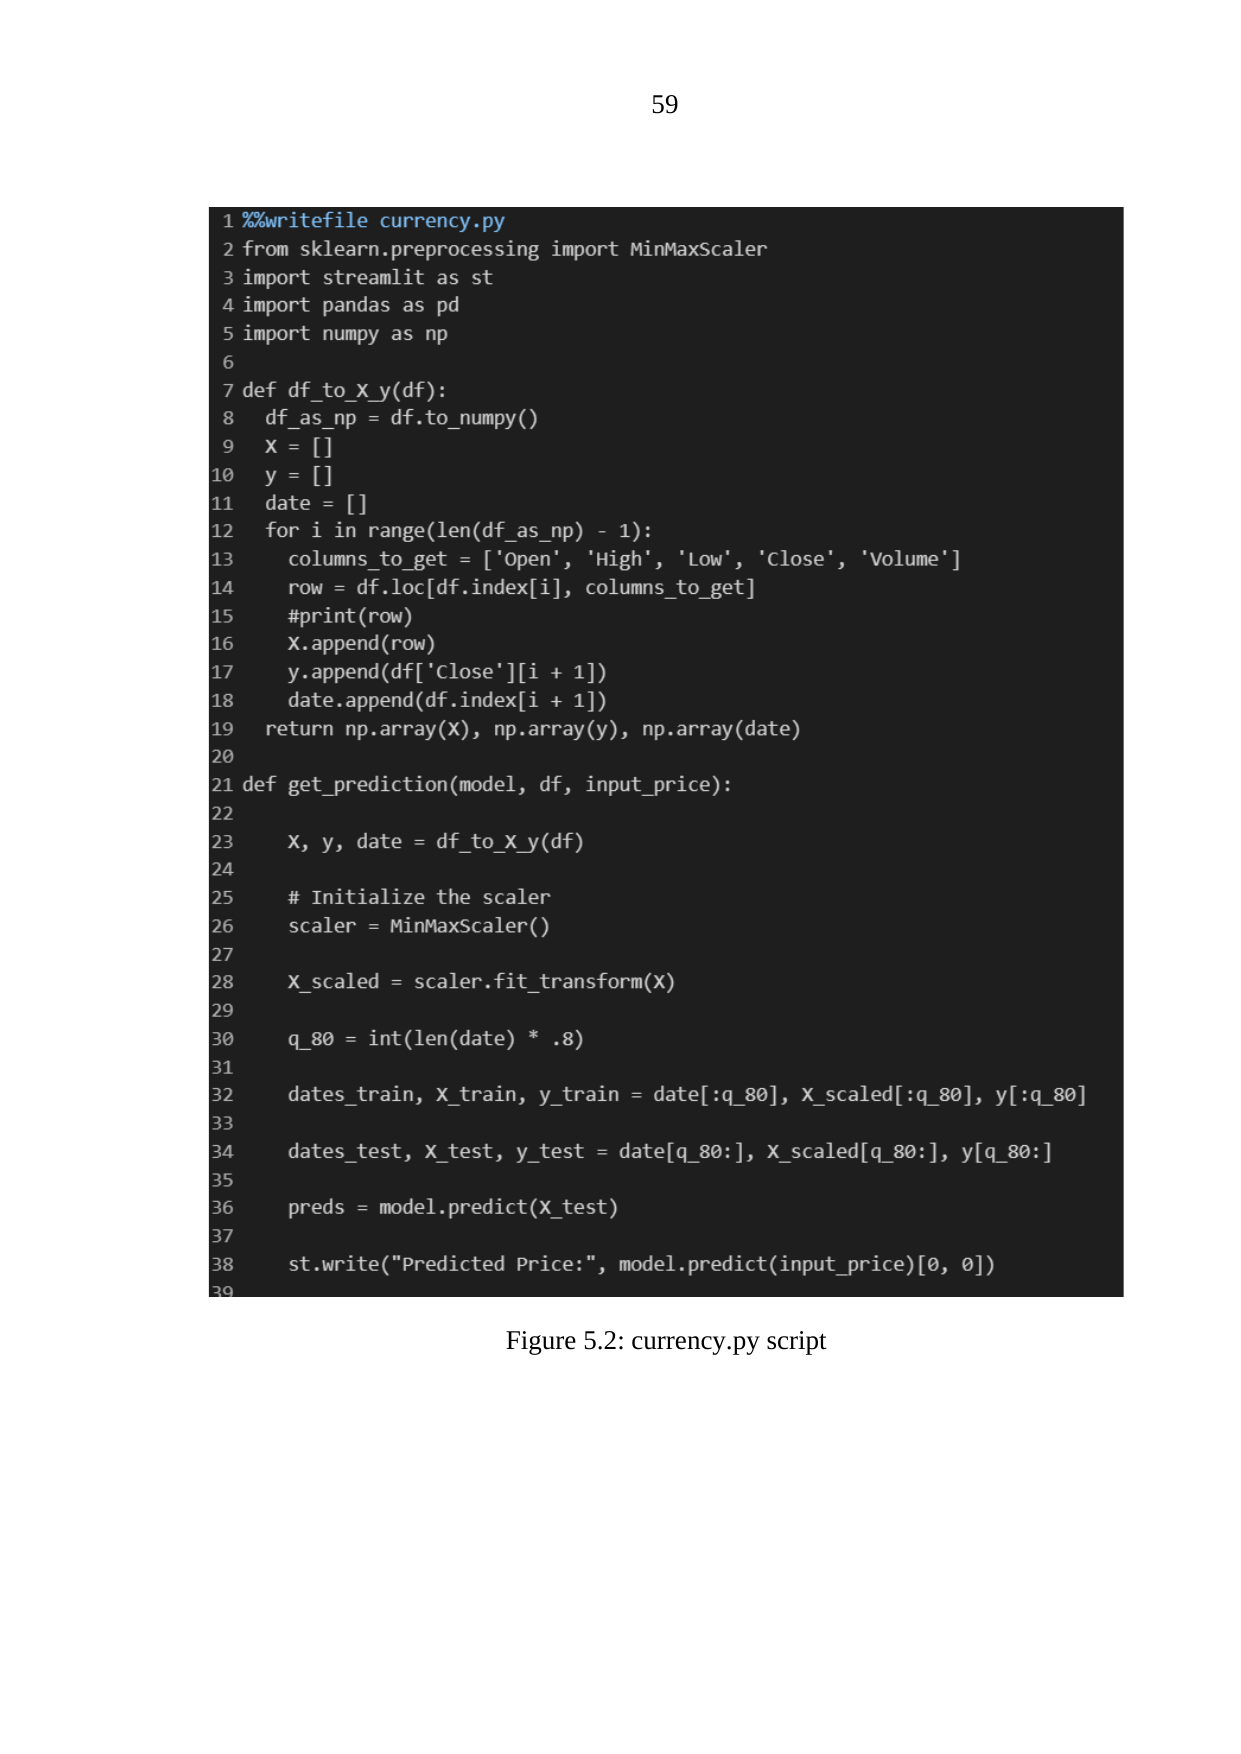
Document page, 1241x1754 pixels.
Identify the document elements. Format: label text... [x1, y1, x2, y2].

text Figure 5.2: currency.py script [207, 1324, 1125, 1356]
picture [208, 207, 1124, 1297]
